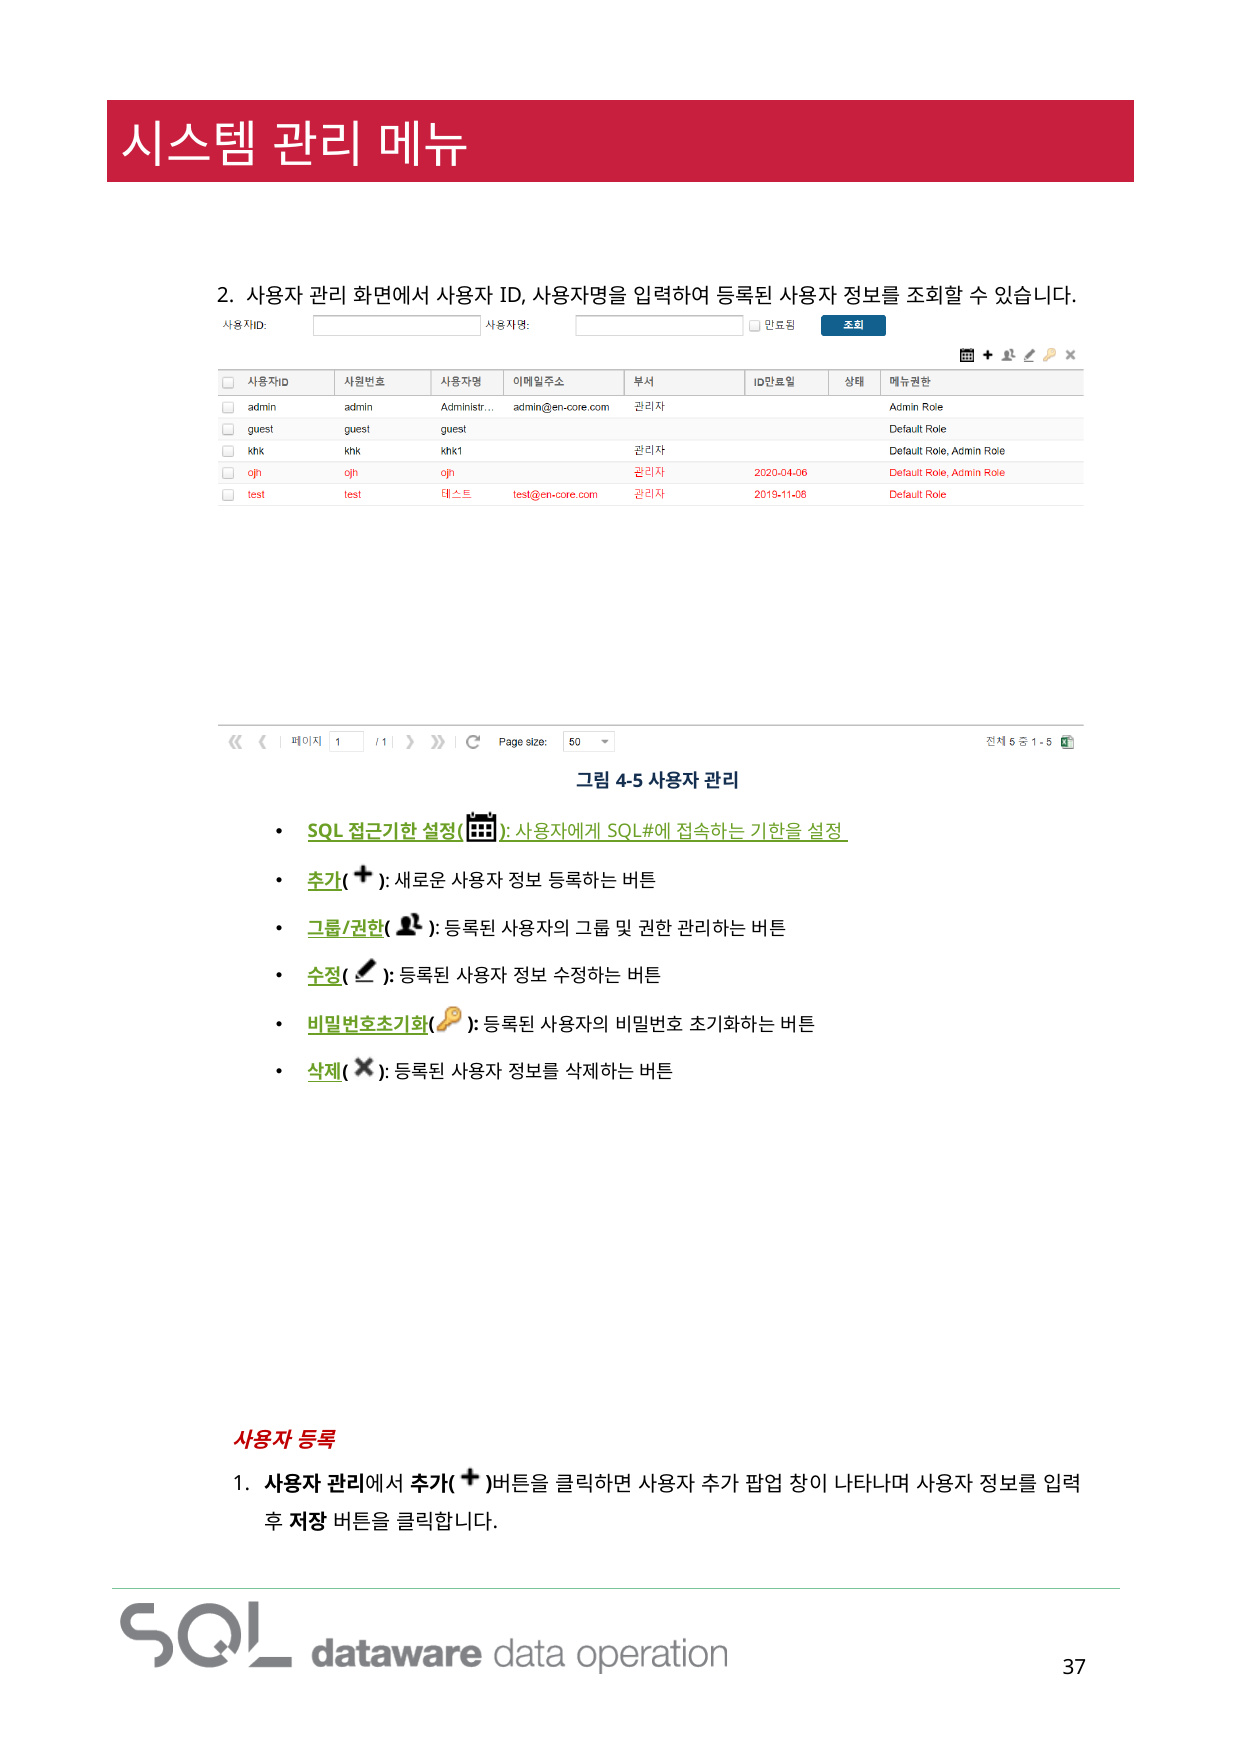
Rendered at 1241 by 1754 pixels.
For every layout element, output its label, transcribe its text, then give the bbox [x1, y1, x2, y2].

list 추가(): 새로운 사용자 정보 등록하는 버튼 [267, 862, 1083, 897]
picture [348, 957, 383, 987]
picture [216, 313, 1084, 756]
list 수정(): 등록된 사용자 정보 수정하는 버튼 [267, 957, 1083, 992]
list 그룹/권한(): 등록된 사용자의 그룹 및 권한 관리하는 버튼 [267, 908, 1083, 947]
subtitle 사용자 등록 [232, 1424, 1083, 1454]
picture [348, 862, 379, 892]
picture [455, 1464, 486, 1495]
picture [434, 1002, 468, 1039]
list 사용자 관리에서 추가()버튼을 클릭하면 사용자 추가 팝업 창이 나타나며 사용자 정보를 입력 후 저장 버튼을 클릭합니다. [232, 1464, 1083, 1535]
list 사용자 관리 화면에서 사용자 ID, 사용자명을 입력하여 등록된 사용자 정보를 조회할 수 있습니다. [217, 279, 1083, 313]
list 비밀번호초기화(): 등록된 사용자의 비밀번호 초기화하는 버튼 [267, 1003, 1083, 1044]
picture [120, 1601, 728, 1674]
list SQL 접근기한 설정(): 사용자에게 SQL#에 접속하는 기한을 설정 [267, 809, 1083, 852]
list 삭제(): 등록된 사용자 정보를 삭제하는 버튼 [267, 1055, 1083, 1087]
picture [348, 1054, 378, 1082]
picture [463, 809, 500, 847]
picture [390, 907, 429, 942]
